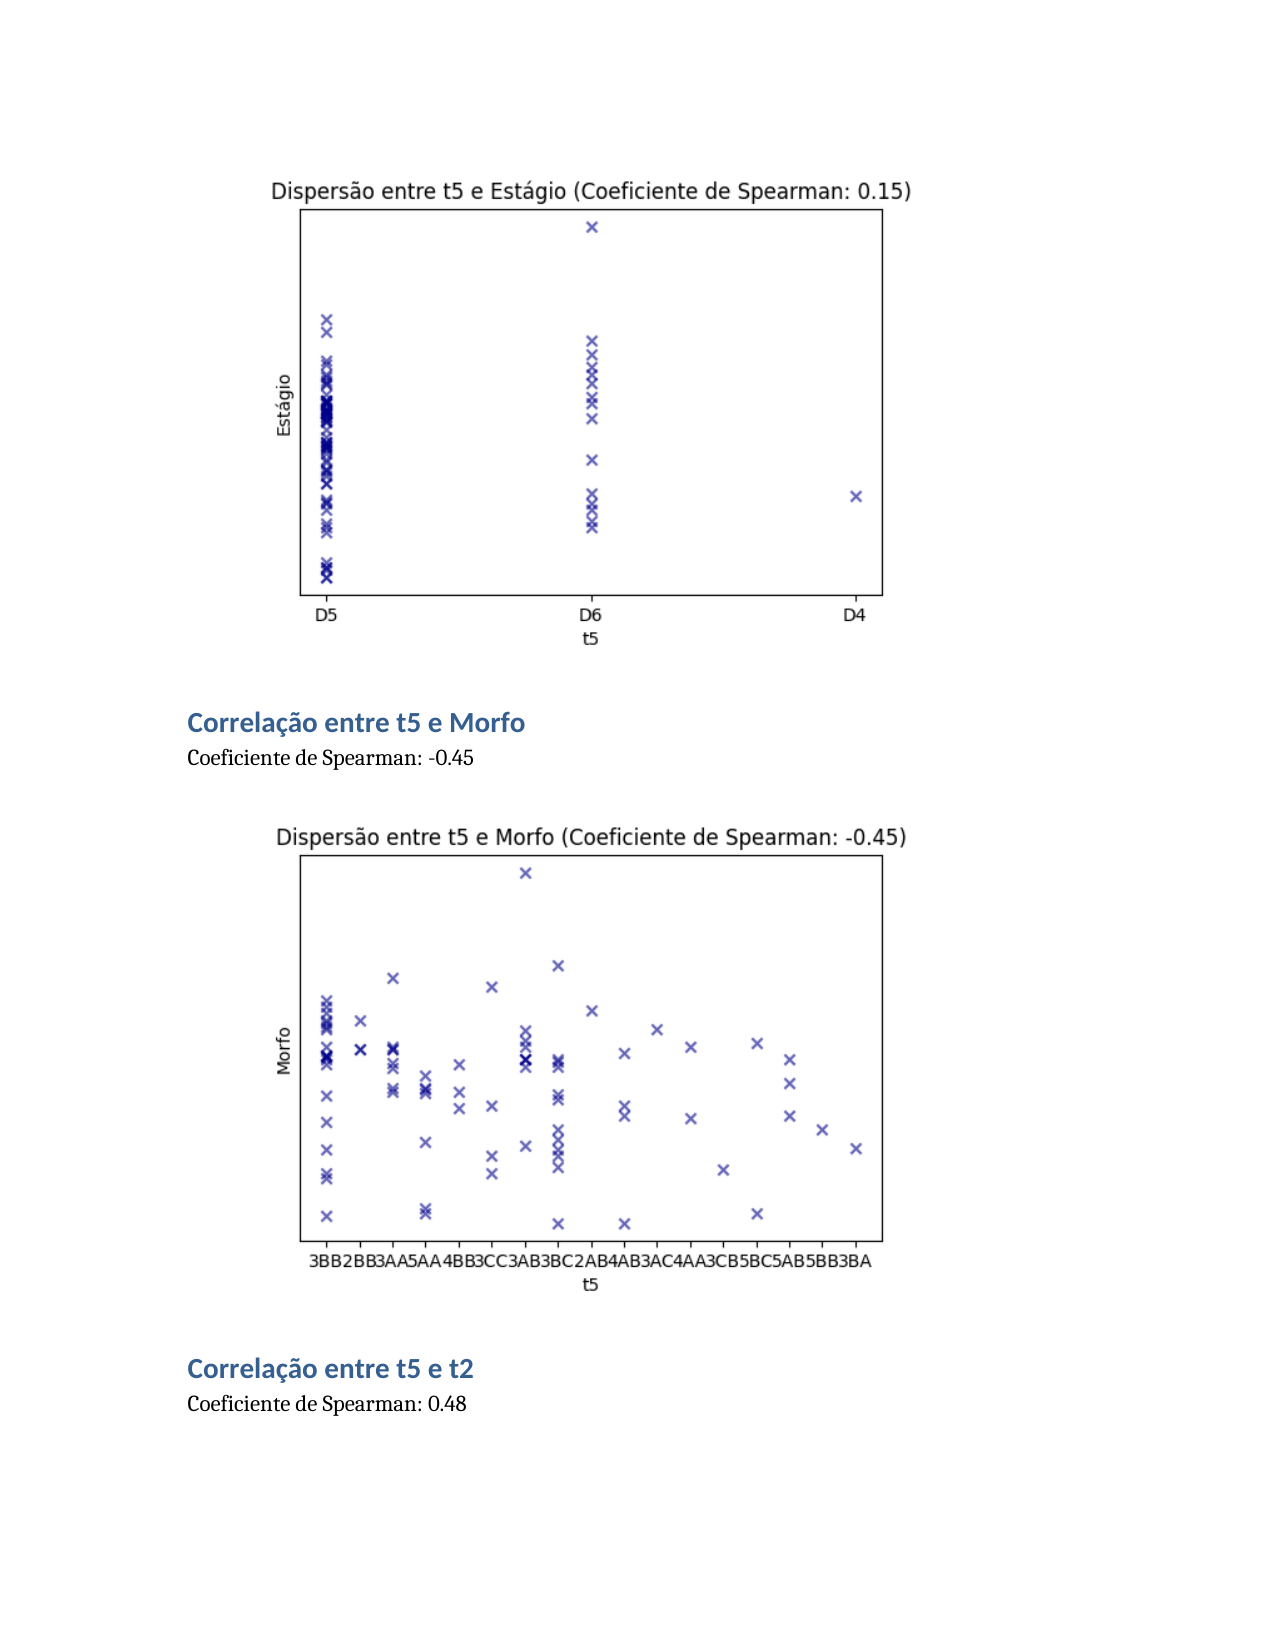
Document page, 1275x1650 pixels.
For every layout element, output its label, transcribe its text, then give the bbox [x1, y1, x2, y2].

subtitle Correlação entre t5 e Morfo [187, 704, 1087, 739]
text Coeficiente de Spearman: -0.45 [187, 745, 1087, 771]
picture [206, 150, 957, 650]
subtitle Correlação entre t5 e t2 [187, 1350, 1087, 1385]
text Coeficiente de Spearman: 0.48 [187, 1391, 1087, 1417]
picture [206, 795, 957, 1296]
